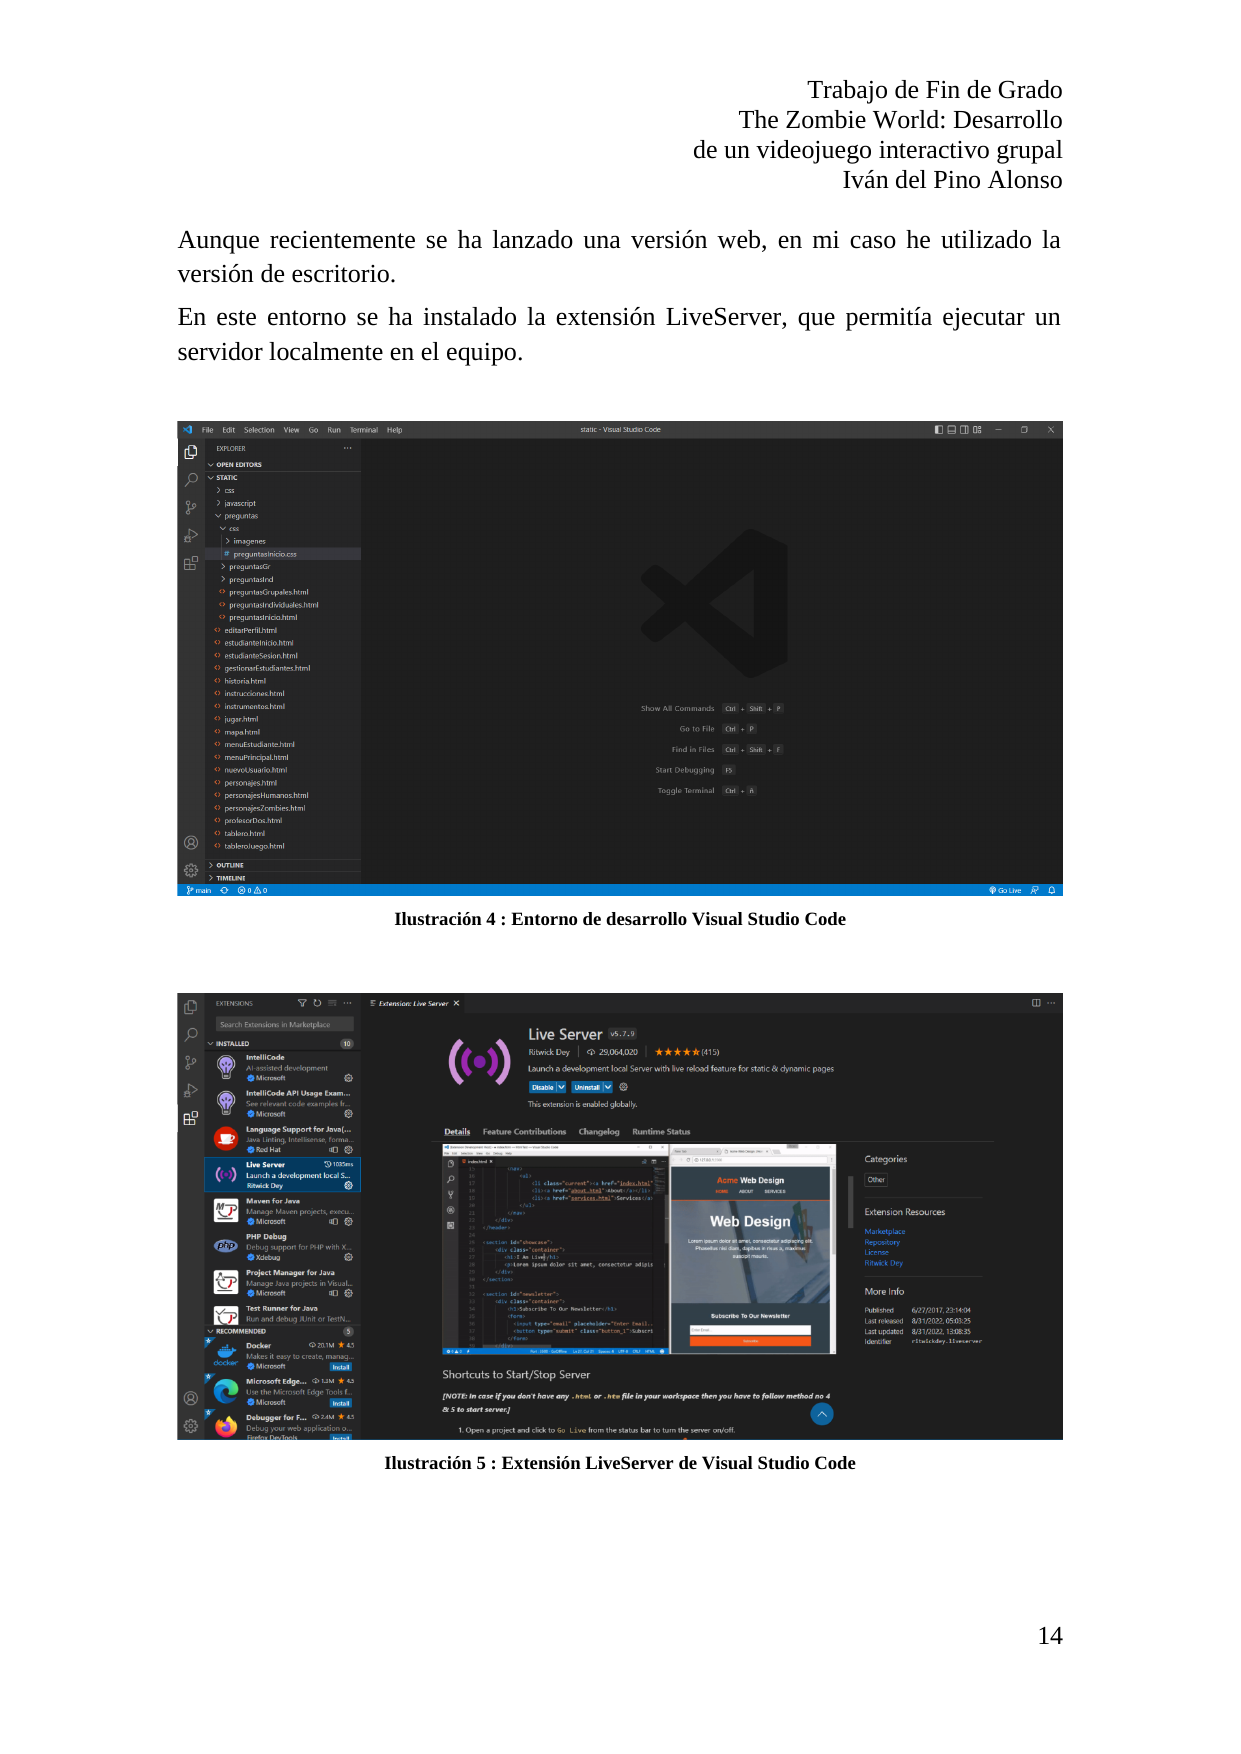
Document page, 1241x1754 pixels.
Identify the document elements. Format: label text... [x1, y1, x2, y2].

text Ilustración 5 : Extensión LiveServer de Visual Studio Code [177, 1452, 1063, 1474]
text En este entorno se ha instalado la extensión LiveServer, que permitía ejecutar un servidor localmente en el equipo. [177, 301, 1063, 366]
picture [177, 993, 1063, 1440]
text Aunque recientemente se ha lanzado una versión web, en mi caso he utilizado la versión de escritorio. [177, 224, 1063, 288]
picture [177, 421, 1063, 896]
text Ilustración 4 : Entorno de desarrollo Visual Studio Code [177, 908, 1063, 930]
